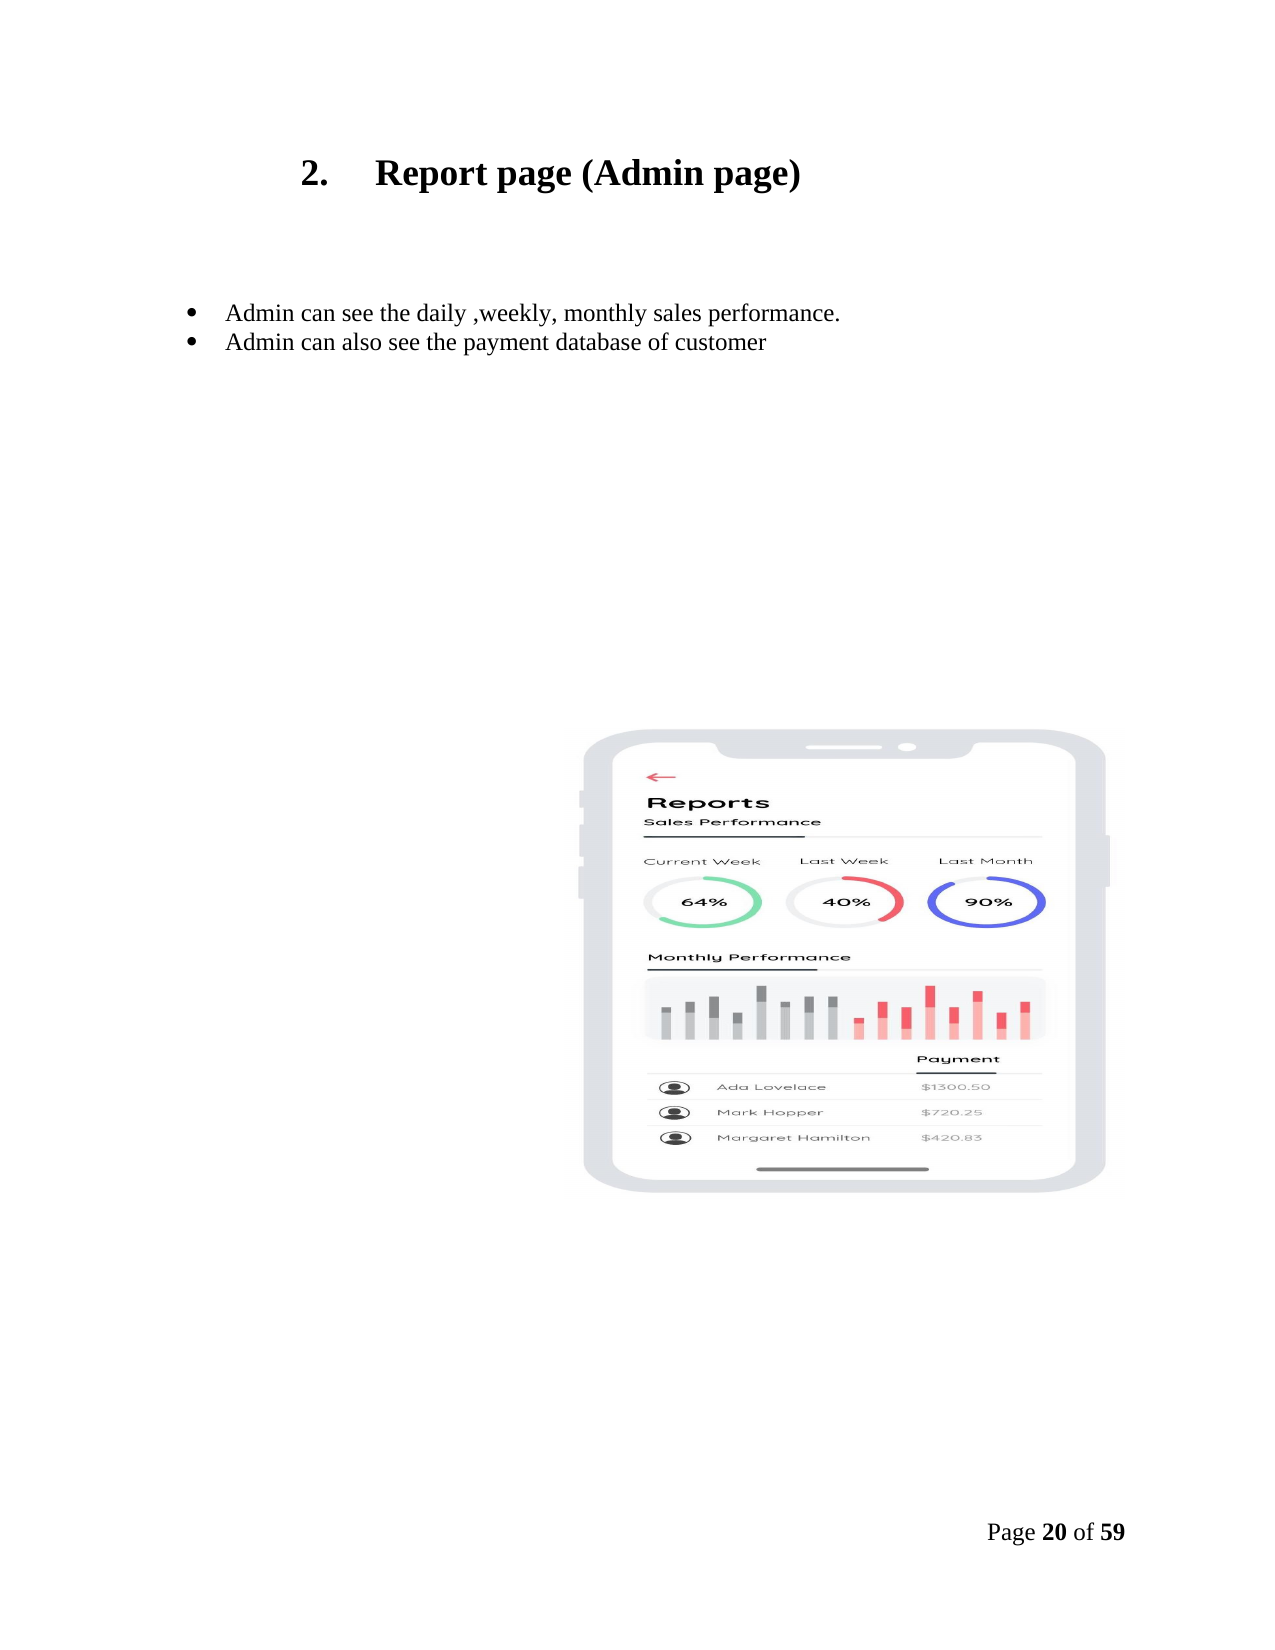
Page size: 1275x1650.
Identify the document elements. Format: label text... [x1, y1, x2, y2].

subtitle Report page (Admin page) [300, 150, 1116, 193]
picture [563, 728, 1125, 1201]
list Admin can also see the payment database of customer [187, 327, 1125, 356]
list Admin can see the daily ,weekly, monthly sales performance. [187, 298, 1125, 327]
